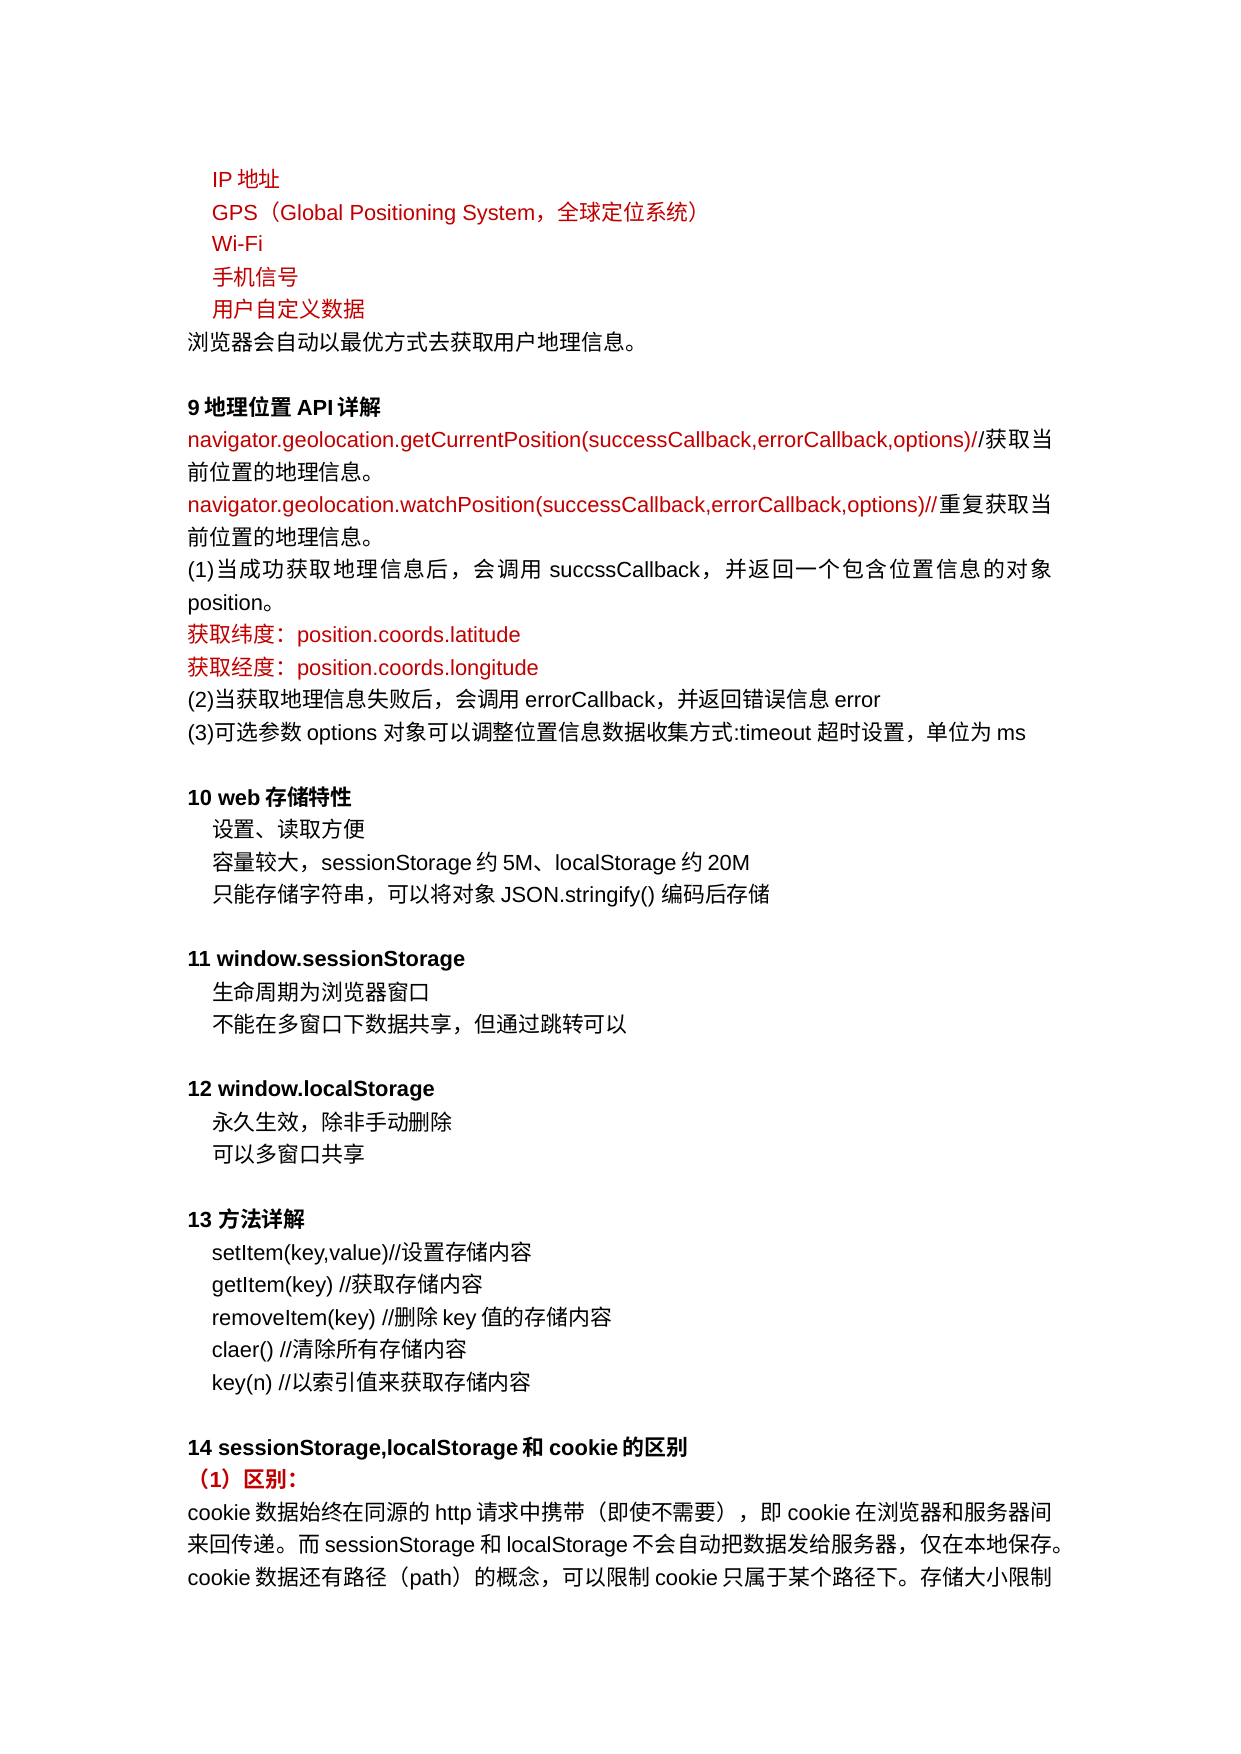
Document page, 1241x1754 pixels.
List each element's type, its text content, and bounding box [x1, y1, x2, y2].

text setItem(key,value)//设置存储内容 [187, 1234, 1053, 1267]
text Wi-Fi [187, 227, 1053, 259]
text 可以多窗口共享 [187, 1137, 1053, 1169]
text key(n) //以索引值来获取存储内容 [187, 1364, 1053, 1397]
text removeItem(key) //删除key值的存储内容 [187, 1299, 1053, 1332]
text claer() //清除所有存储内容 [187, 1332, 1053, 1364]
text (2)当获取地理信息失败后，会调用errorCallback，并返回错误信息error [187, 682, 1053, 714]
text GPS（Global Positioning System，全球定位系统） [187, 194, 1053, 227]
text 9地理位置 API详解 [187, 389, 1053, 422]
text navigator.geolocation.watchPosition(successCallback,errorCallback,options)//重复获取当前位置的地理信息。 [187, 487, 1053, 552]
text navigator.geolocation.getCurrentPosition(successCallback,errorCallback,options)//获取当前位置的地理信息。 [187, 422, 1053, 487]
text (1)当成功获取地理信息后，会调用succssCallback，并返回一个包含位置信息的对象position。 [187, 552, 1053, 617]
text 14 sessionStorage,localStorage和cookie的区别 [187, 1429, 1053, 1462]
text 11 window.sessionStorage [187, 942, 1053, 974]
text 生命周期为浏览器窗口 [187, 974, 1053, 1007]
text 12 window.localStorage [187, 1072, 1053, 1104]
text 获取纬度：position.coords.latitude [187, 617, 1053, 649]
text 获取经度：position.coords.longitude [187, 649, 1053, 682]
text getItem(key) //获取存储内容 [187, 1267, 1053, 1299]
text 10 web存储特性 [187, 779, 1053, 812]
text 手机信号 [187, 259, 1053, 292]
text 容量较大，sessionStorage约5M、localStorage约20M [187, 844, 1053, 877]
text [187, 1494, 1053, 1592]
text 不能在多窗口下数据共享，但通过跳转可以 [187, 1007, 1053, 1039]
text 浏览器会自动以最优方式去获取用户地理信息。 [187, 324, 1053, 357]
text 设置、读取方便 [187, 812, 1053, 844]
text 只能存储字符串，可以将对象JSON.stringify() 编码后存储 [187, 877, 1053, 909]
text (3)可选参数 options 对象可以调整位置信息数据收集方式:timeout 超时设置，单位为ms [187, 714, 1053, 747]
text 永久生效，除非手动删除 [187, 1104, 1053, 1137]
text （1）区别： [187, 1462, 1053, 1494]
text IP地址 [187, 162, 1053, 194]
text 13 方法详解 [187, 1202, 1053, 1234]
text 用户自定义数据 [187, 292, 1053, 324]
